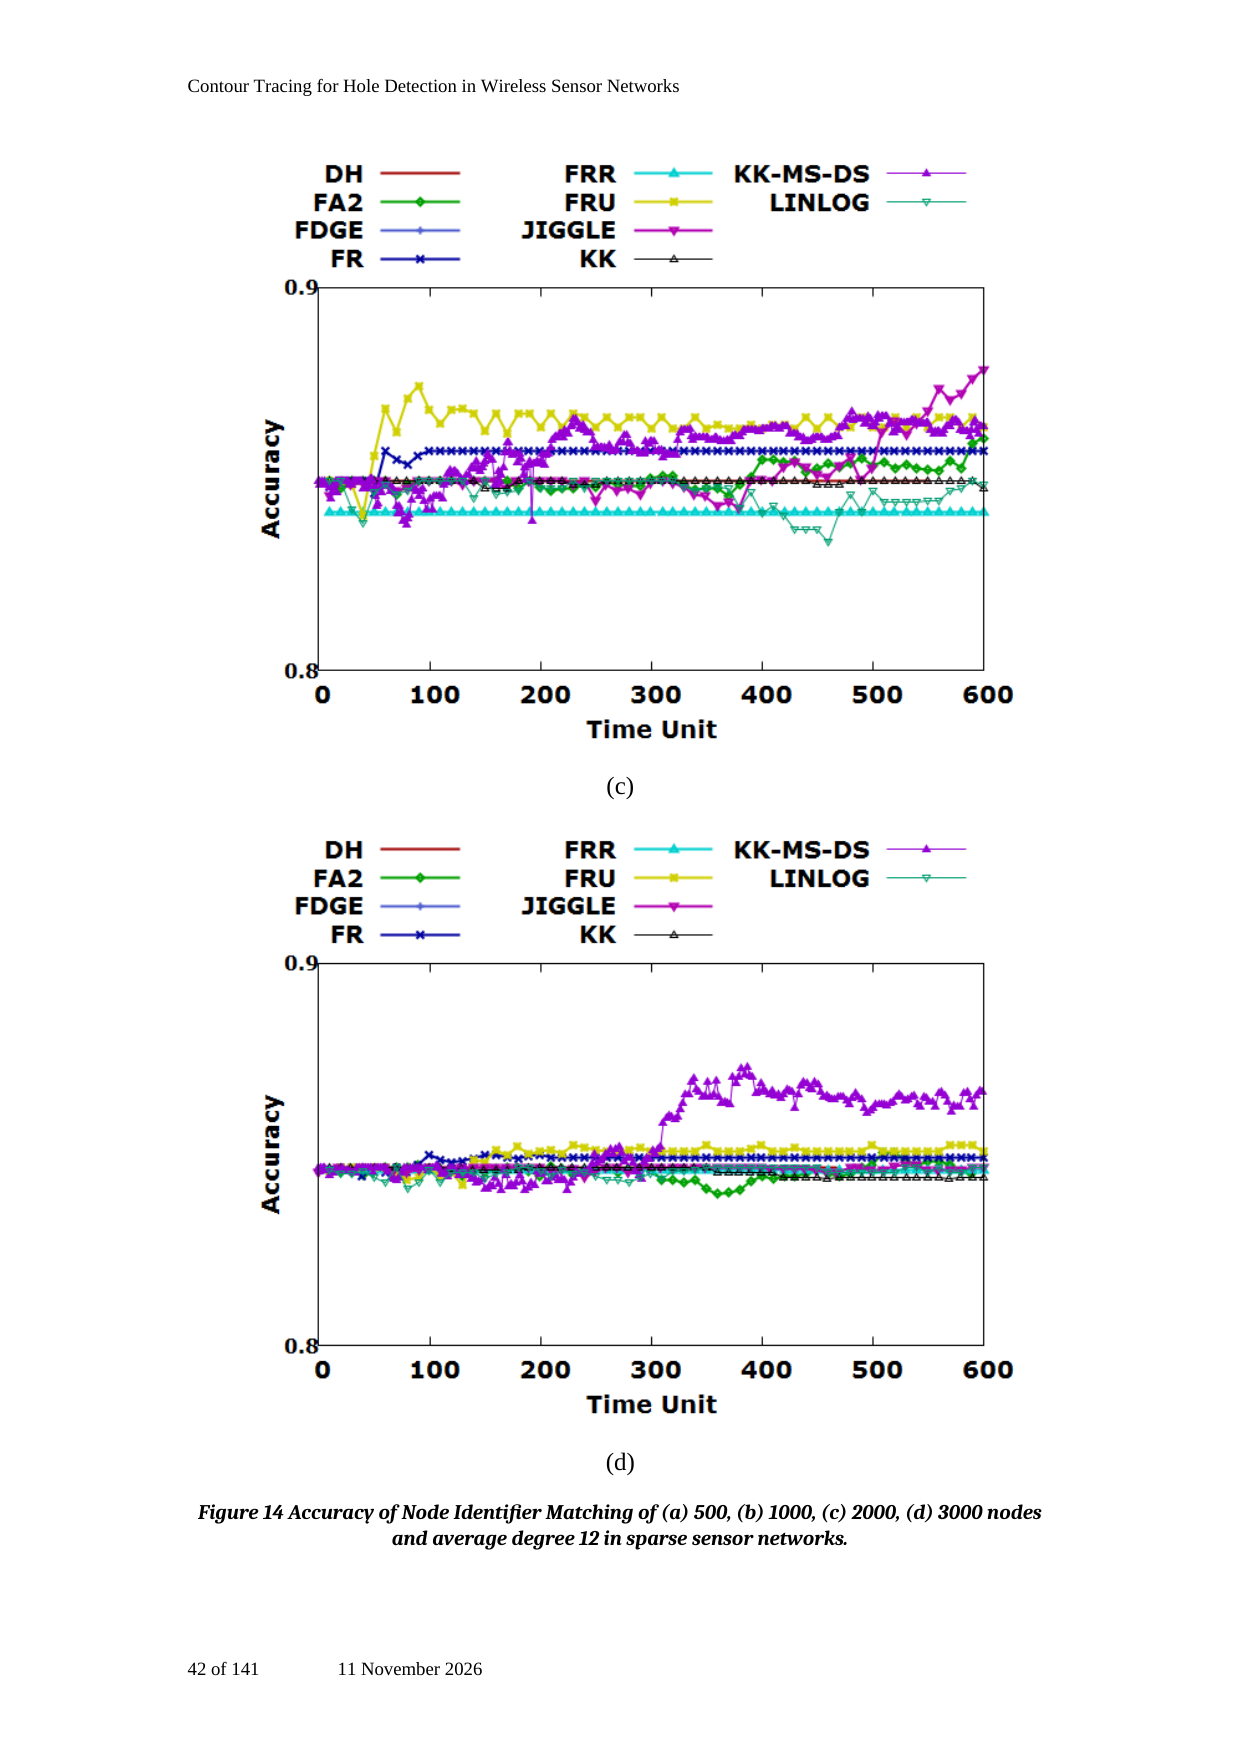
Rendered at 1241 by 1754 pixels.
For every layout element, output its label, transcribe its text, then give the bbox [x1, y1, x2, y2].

text (c) [187, 771, 1053, 800]
picture [222, 825, 1018, 1422]
picture [222, 150, 1018, 747]
list (d) [187, 1447, 1053, 1475]
text Figure 14 Accuracy of Node Identifier Matching of (a) 500, (b) 1000, (c) 2000, (d) 3000 nodes and average degree 12 in sparse sensor networks. [187, 1500, 1053, 1550]
